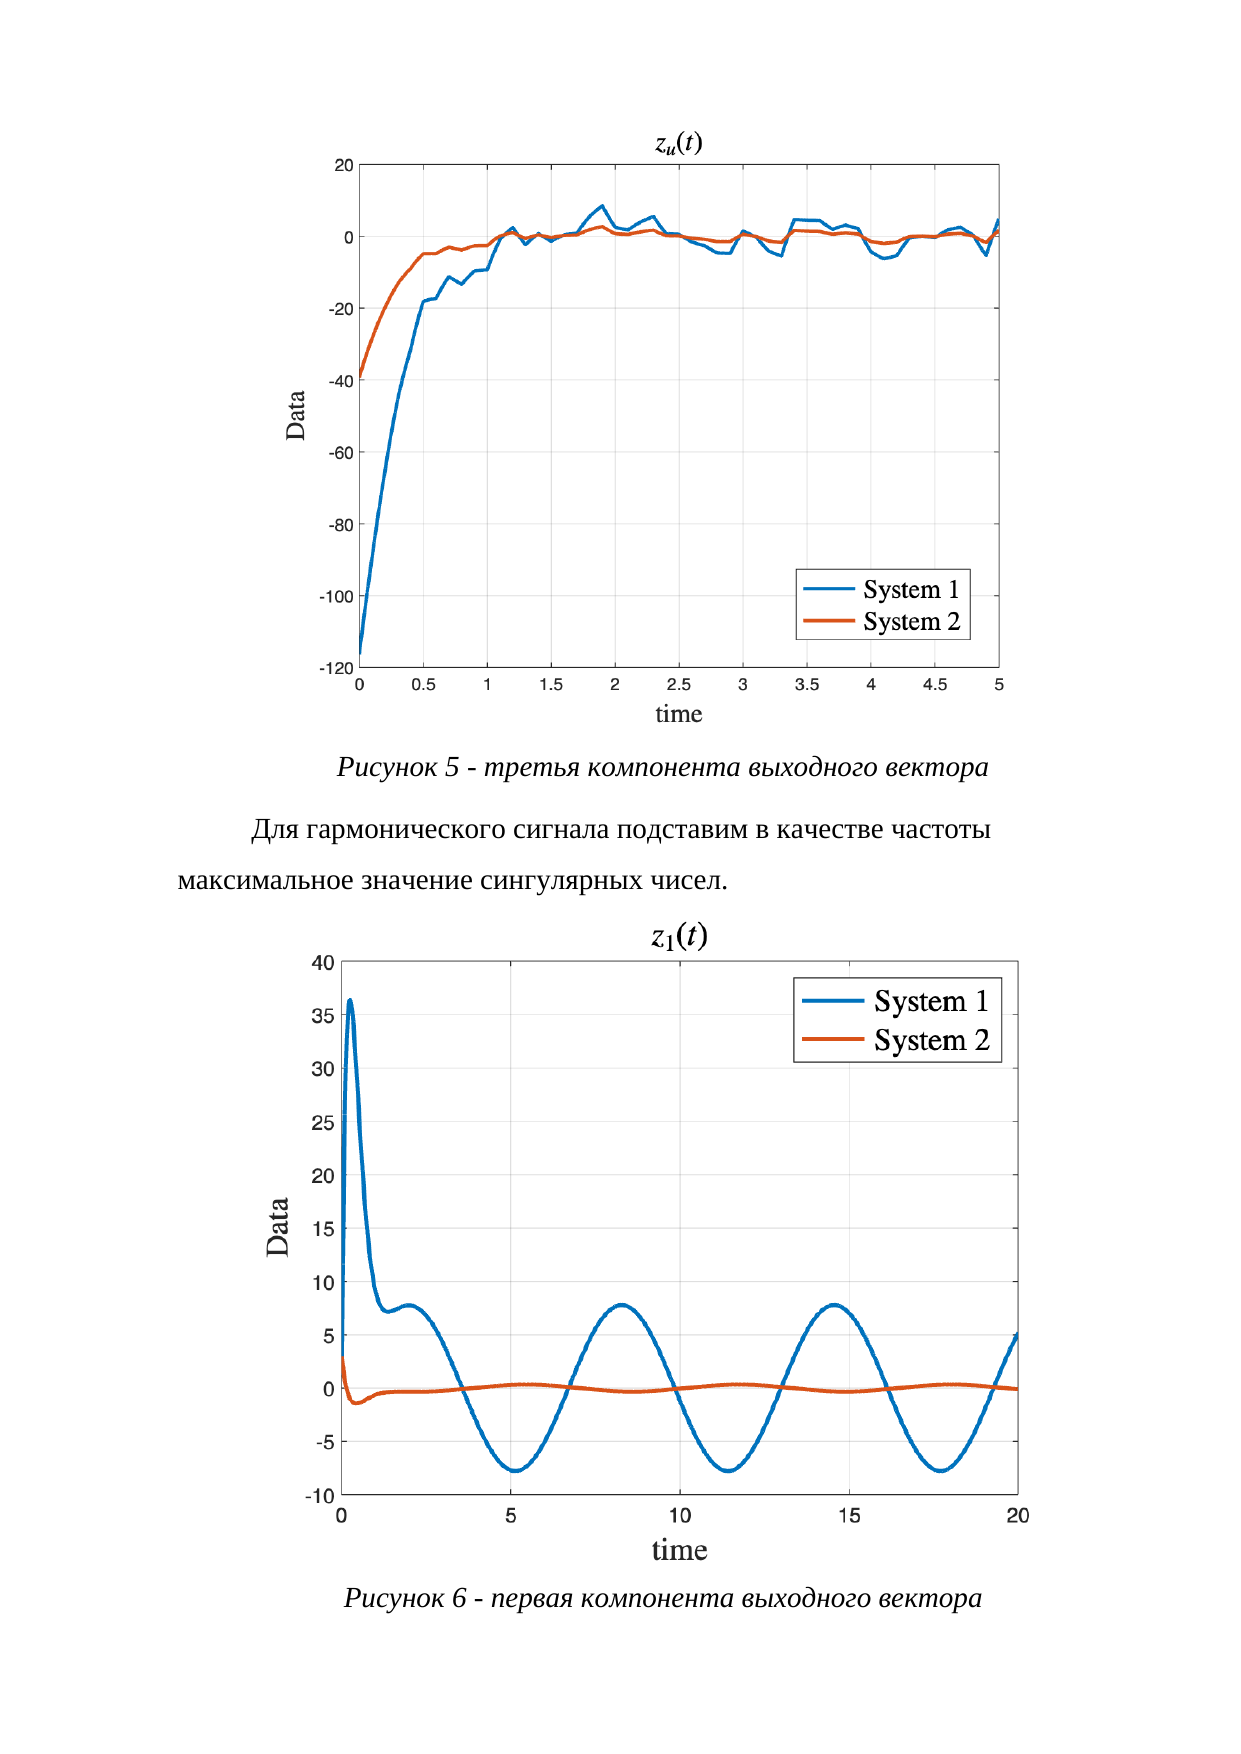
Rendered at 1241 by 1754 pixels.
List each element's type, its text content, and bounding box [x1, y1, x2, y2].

picture [252, 118, 1077, 735]
text Для гармонического сигнала подставим в качестве частоты максимальное значение сингулярных чисел. [177, 812, 1152, 896]
text Рисунок 6 - первая компонента выходного вектора [177, 1580, 1152, 1614]
text Рисунок 5 - третья компонента выходного вектора [177, 749, 1152, 783]
picture [228, 912, 1100, 1566]
